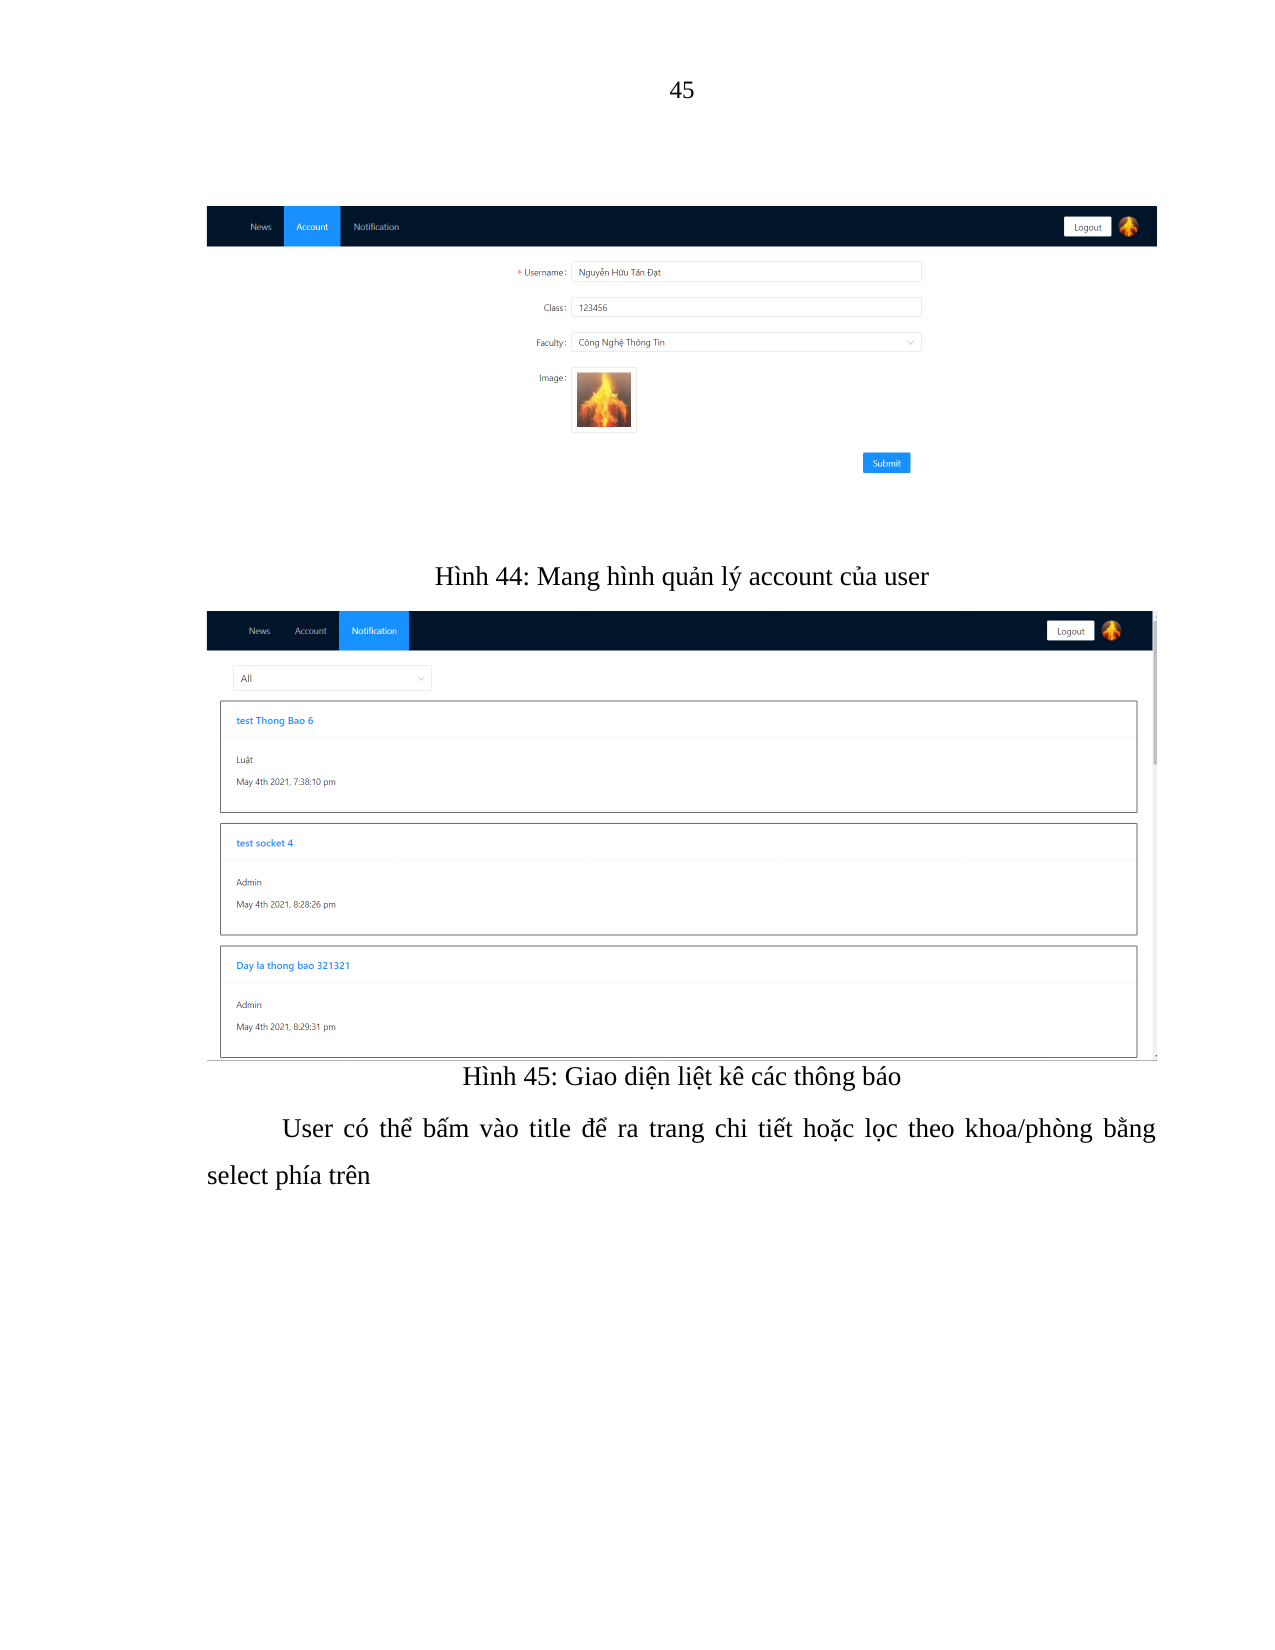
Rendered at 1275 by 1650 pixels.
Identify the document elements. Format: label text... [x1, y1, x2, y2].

picture [206, 206, 1157, 560]
text Hình 45: Giao diện liệt kê các thông báo [207, 1061, 1157, 1092]
picture [206, 611, 1157, 1061]
text User có thể bấm vào title để ra trang chi tiết hoặc lọc theo khoa/phòng bằng select phía trên [207, 1112, 1157, 1190]
text Hình 44: Mang hình quản lý account của user [207, 560, 1157, 591]
